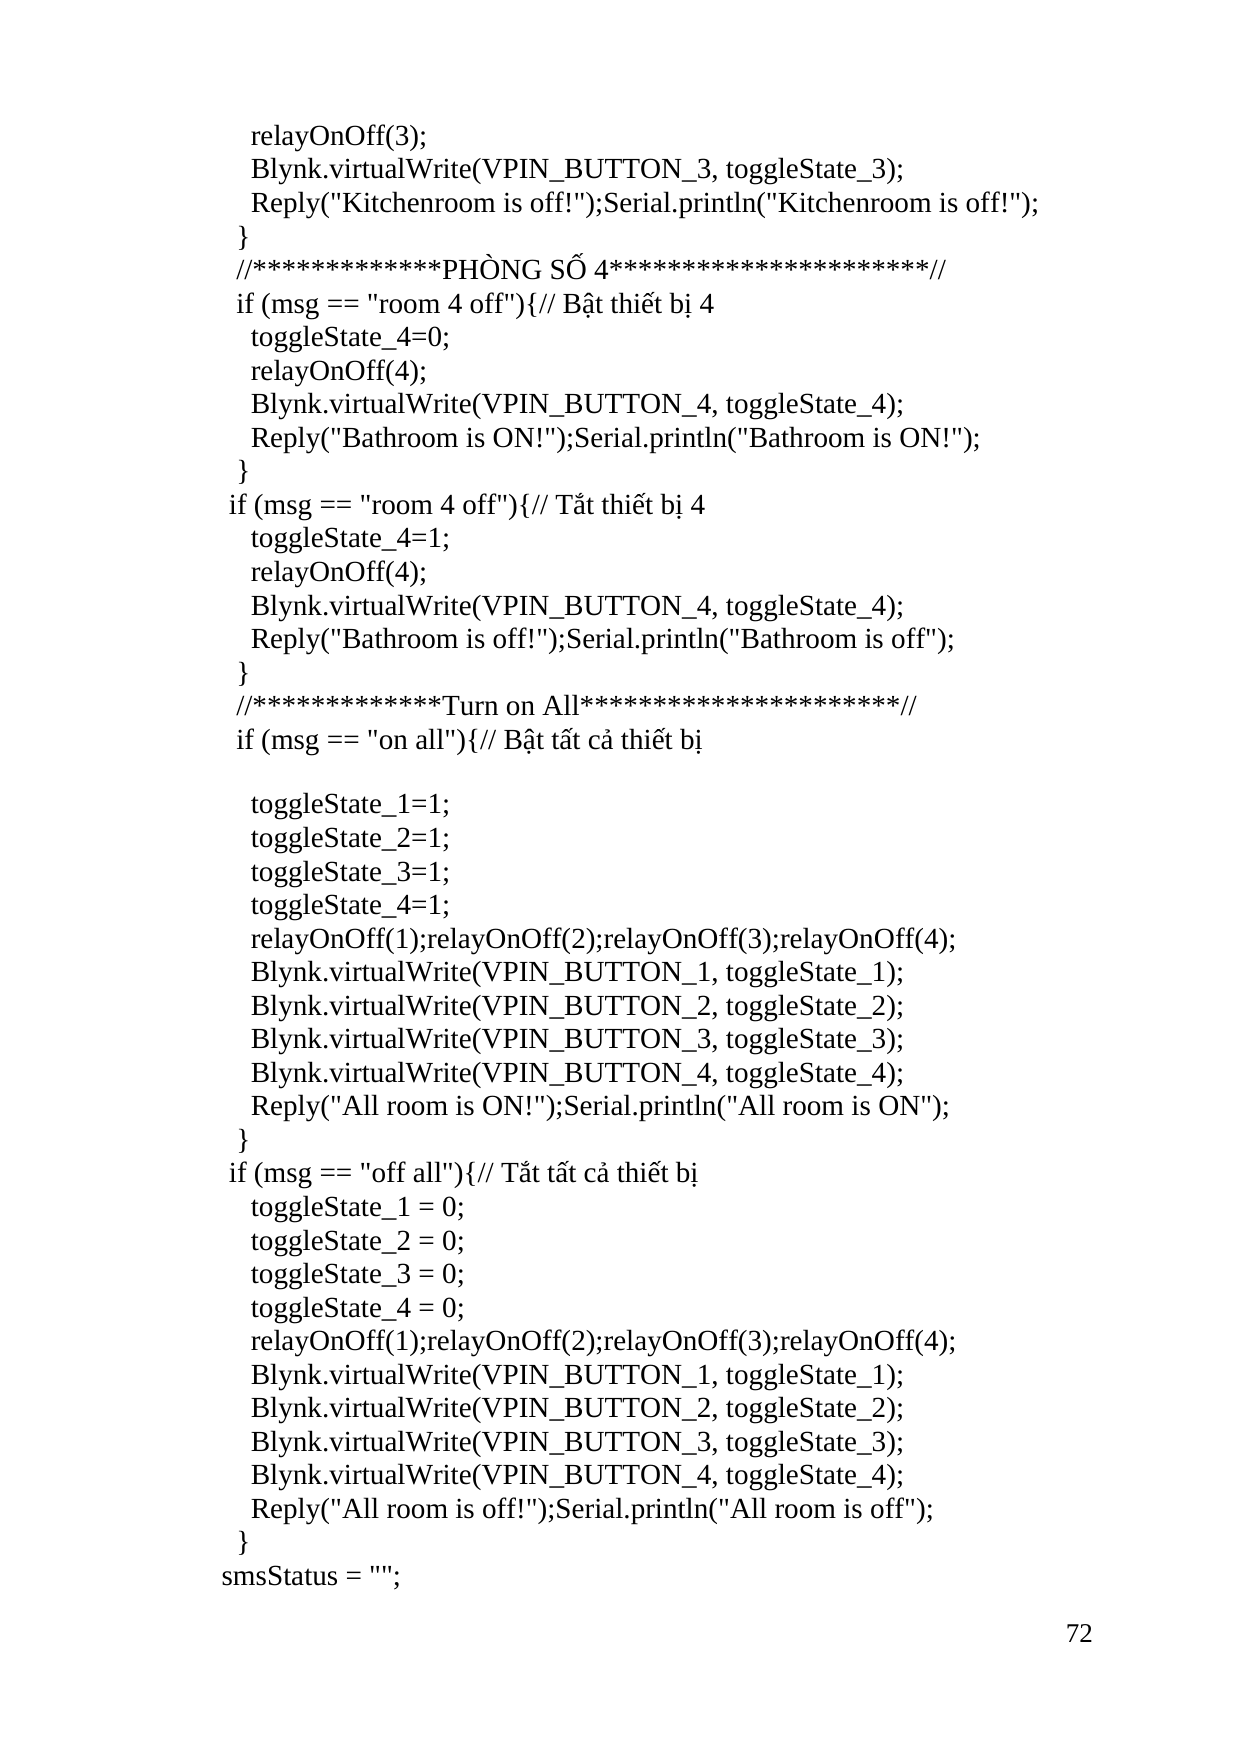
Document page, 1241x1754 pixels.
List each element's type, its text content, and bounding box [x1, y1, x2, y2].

text toggleState_2 = 0; [207, 1223, 1092, 1256]
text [207, 152, 1092, 185]
text //*************PHÒNG SỐ 4**********************// [207, 252, 1092, 286]
text if (msg == "off all"){// Tắt tất cả thiết bị [207, 1156, 1092, 1189]
text toggleState_2=1; [207, 820, 1092, 854]
text relayOnOff(1);relayOnOff(2);relayOnOff(3);relayOnOff(4); [207, 1323, 1092, 1357]
text toggleState_4=0; [207, 319, 1092, 353]
text toggleState_4=1; [207, 887, 1092, 921]
text toggleState_3=1; [207, 854, 1092, 887]
text Reply("Bathroom is off!");Serial.println("Bathroom is off"); [207, 621, 1092, 655]
text Blynk.virtualWrite(VPIN_BUTTON_4, toggleState_4); [207, 588, 1092, 621]
text Blynk.virtualWrite(VPIN_BUTTON_3, toggleState_3); [207, 1424, 1092, 1457]
text relayOnOff(3); [207, 118, 1092, 152]
text relayOnOff(4); [207, 554, 1092, 588]
text Blynk.virtualWrite(VPIN_BUTTON_1, toggleState_1); [207, 1357, 1092, 1390]
text Reply("All room is ON!");Serial.println("All room is ON"); [207, 1088, 1092, 1122]
text Blynk.virtualWrite(VPIN_BUTTON_2, toggleState_2); [207, 988, 1092, 1021]
text relayOnOff(4); [207, 353, 1092, 386]
text toggleState_4=1; [207, 521, 1092, 554]
text Blynk.virtualWrite(VPIN_BUTTON_3, toggleState_3); [207, 1021, 1092, 1055]
text if (msg == "room 4 off"){// Bật thiết bị 4 [207, 286, 1092, 319]
text Blynk.virtualWrite(VPIN_BUTTON_2, toggleState_2); [207, 1390, 1092, 1424]
text } [207, 219, 1092, 252]
text Reply("Bathroom is ON!");Serial.println("Bathroom is ON!"); [207, 420, 1092, 453]
text smsStatus = ""; [207, 1558, 1092, 1592]
text Blynk.virtualWrite(VPIN_BUTTON_4, toggleState_4); [207, 1055, 1092, 1088]
text Blynk.virtualWrite(VPIN_BUTTON_4, toggleState_4); [207, 1457, 1092, 1491]
text toggleState_3 = 0; [207, 1256, 1092, 1290]
text toggleState_4 = 0; [207, 1290, 1092, 1323]
text } [207, 1122, 1092, 1156]
text toggleState_1 = 0; [207, 1189, 1092, 1223]
text Blynk.virtualWrite(VPIN_BUTTON_4, toggleState_4); [207, 386, 1092, 420]
text Reply("Kitchenroom is off!");Serial.println("Kitchenroom is off!"); [207, 185, 1092, 219]
text } [207, 453, 1092, 487]
text Reply("All room is off!");Serial.println("All room is off"); [207, 1491, 1092, 1524]
text } [207, 655, 1092, 688]
text relayOnOff(1);relayOnOff(2);relayOnOff(3);relayOnOff(4); [207, 921, 1092, 954]
text if (msg == "room 4 off"){// Tắt thiết bị 4 [207, 487, 1092, 521]
text } [207, 1524, 1092, 1558]
text Blynk.virtualWrite(VPIN_BUTTON_1, toggleState_1); [207, 954, 1092, 988]
text toggleState_1=1; [207, 787, 1092, 820]
text //*************Turn on All**********************// [207, 688, 1092, 722]
text if (msg == "on all"){// Bật tất cả thiết bị [207, 722, 1092, 755]
